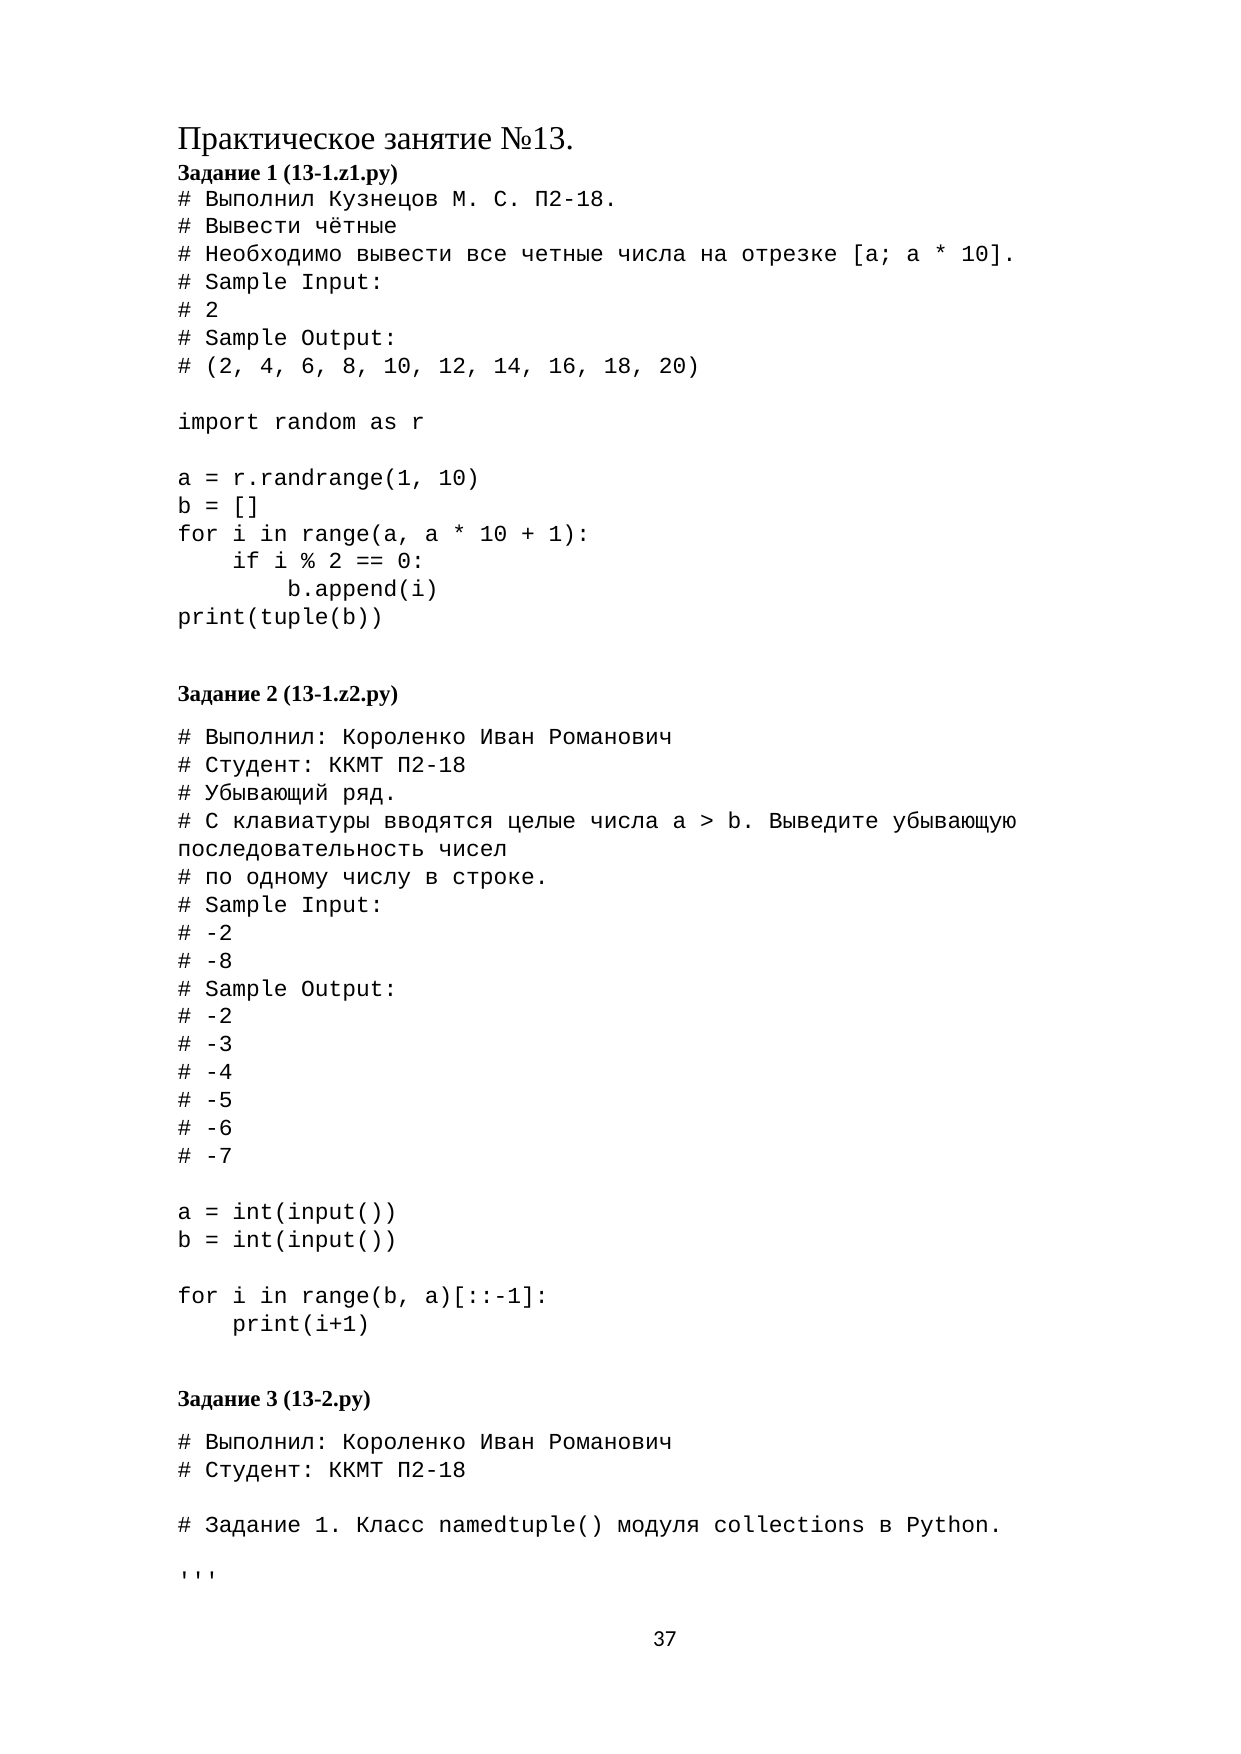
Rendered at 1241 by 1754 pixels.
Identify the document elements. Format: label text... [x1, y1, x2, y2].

text # Sample Output: [177, 977, 1152, 1003]
text # Необходимо вывести все четные числа на отрезке [a; a * 10]. [177, 243, 1152, 269]
text Практическое занятие №13. Задание 1 (13-1.z1.py) [177, 118, 1152, 185]
text ''' [177, 1569, 1152, 1596]
text b = int(input()) [177, 1228, 1152, 1254]
text # Задание 1. Класс namedtuple() модуля collections в Python. [177, 1514, 1152, 1540]
text a = int(input()) [177, 1200, 1152, 1226]
text # по одному числу в строке. [177, 865, 1152, 891]
text # Выполнил: Короленко Иван Романович [177, 726, 1152, 752]
text # -4 [177, 1061, 1152, 1087]
text # (2, 4, 6, 8, 10, 12, 14, 16, 18, 20) [177, 354, 1152, 380]
text Задание 2 (13-1.z2.py) [177, 681, 1152, 707]
text b = [] [177, 494, 1152, 520]
text # Студент: ККМТ П2-18 [177, 753, 1152, 779]
text # Вывести чётные [177, 215, 1152, 241]
text print(i+1) [177, 1312, 1152, 1338]
text # Студент: ККМТ П2-18 [177, 1458, 1152, 1484]
text # -7 [177, 1144, 1152, 1170]
text # -6 [177, 1116, 1152, 1142]
text # Sample Input: [177, 893, 1152, 919]
text # 2 [177, 299, 1152, 324]
text Задание 3 (13-2.py) [177, 1385, 1152, 1411]
text # -8 [177, 949, 1152, 975]
text # -3 [177, 1033, 1152, 1059]
text if i % 2 == 0: [177, 550, 1152, 576]
text print(tuple(b)) [177, 606, 1152, 632]
text import random as r [177, 410, 1152, 436]
text # Sample Input: [177, 271, 1152, 297]
text # Sample Output: [177, 327, 1152, 352]
text # -5 [177, 1088, 1152, 1114]
text # -2 [177, 1005, 1152, 1031]
text for i in range(a, a * 10 + 1): [177, 522, 1152, 548]
text # Выполнил Кузнецов М. С. П2-18. [177, 187, 1152, 213]
text a = r.randrange(1, 10) [177, 466, 1152, 492]
text for i in range(b, a)[::-1]: [177, 1284, 1152, 1310]
text # Выполнил: Короленко Иван Романович [177, 1430, 1152, 1456]
text b.append(i) [177, 578, 1152, 604]
text # -2 [177, 921, 1152, 947]
text # С клавиатуры вводятся целые числа a > b. Выведите убывающую последовательность чисел [177, 809, 1152, 863]
text # Убывающий ряд. [177, 781, 1152, 807]
